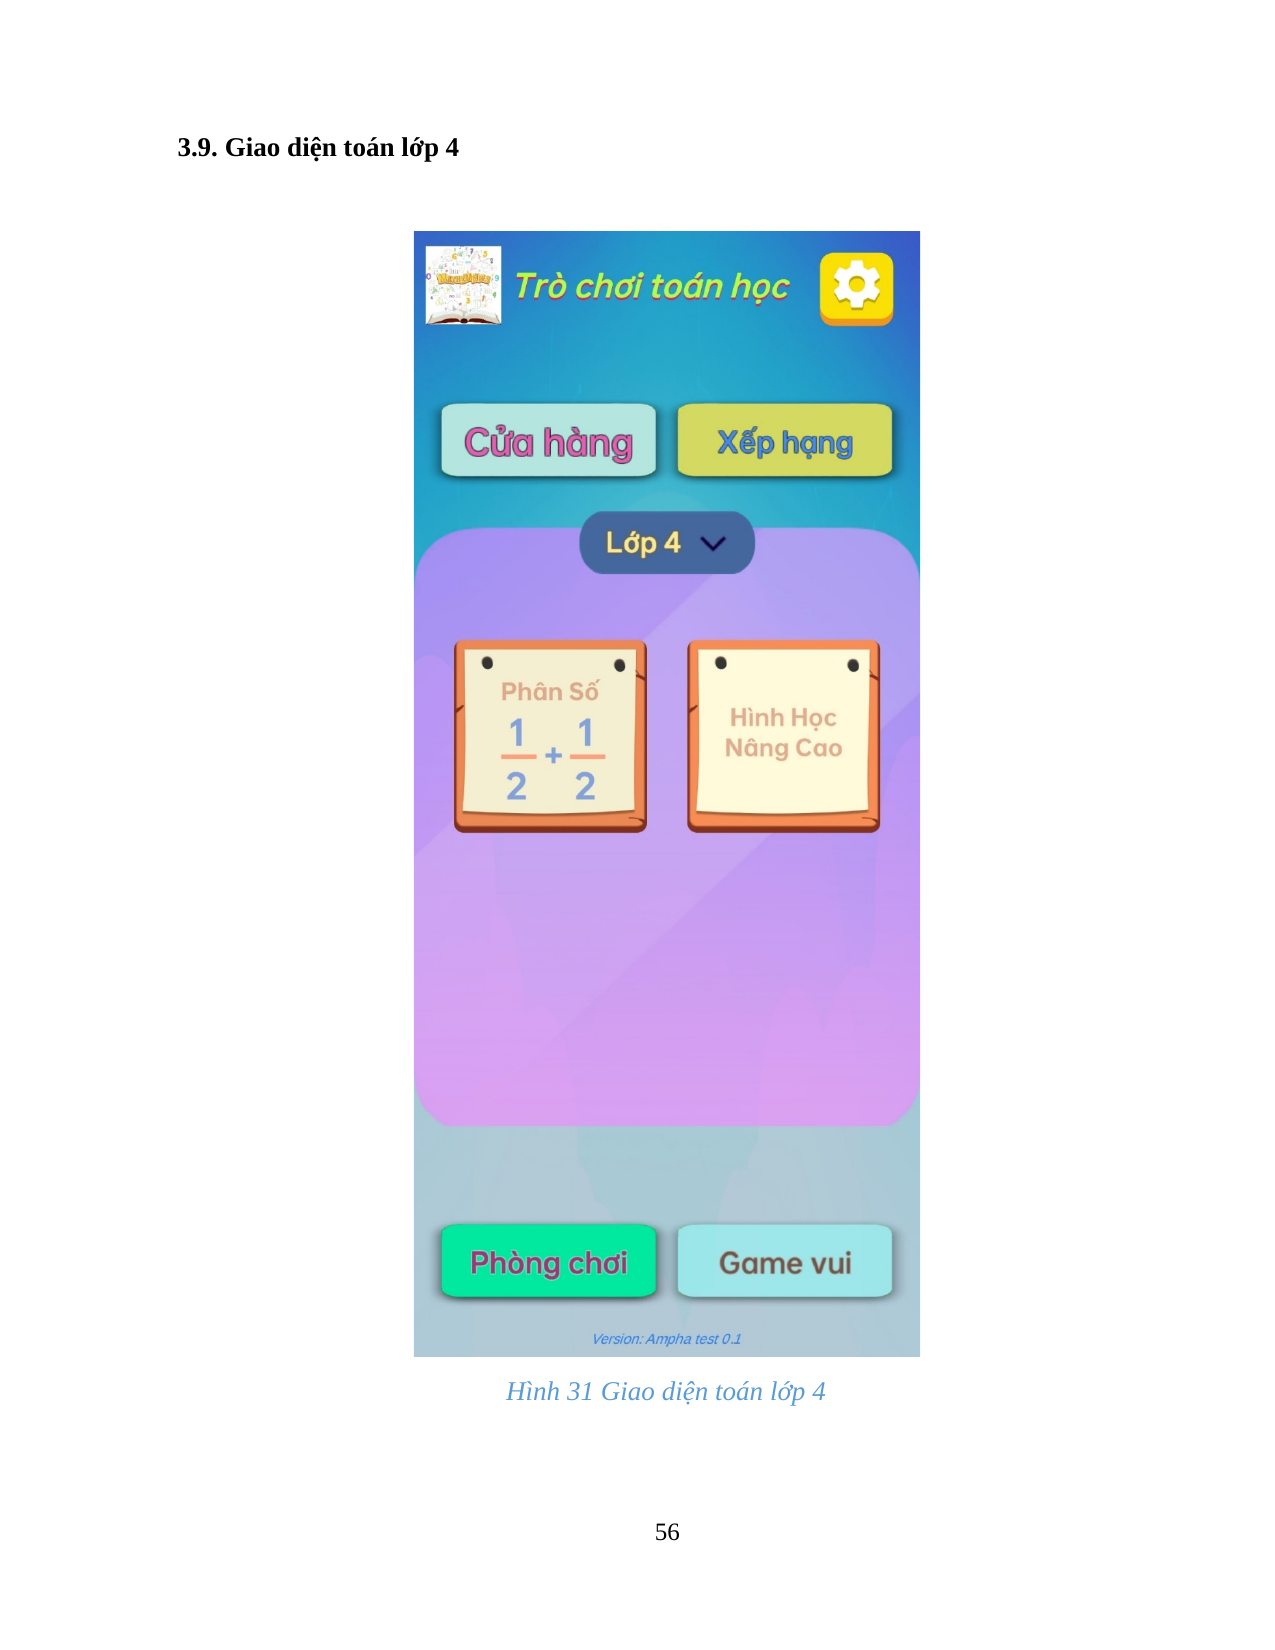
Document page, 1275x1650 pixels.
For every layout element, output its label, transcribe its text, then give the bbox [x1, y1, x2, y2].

text Hình 31 Giao diện toán lớp 4 [177, 1375, 1157, 1406]
text Giao diện toán lớp 4 [177, 131, 1157, 162]
picture [413, 231, 921, 1357]
